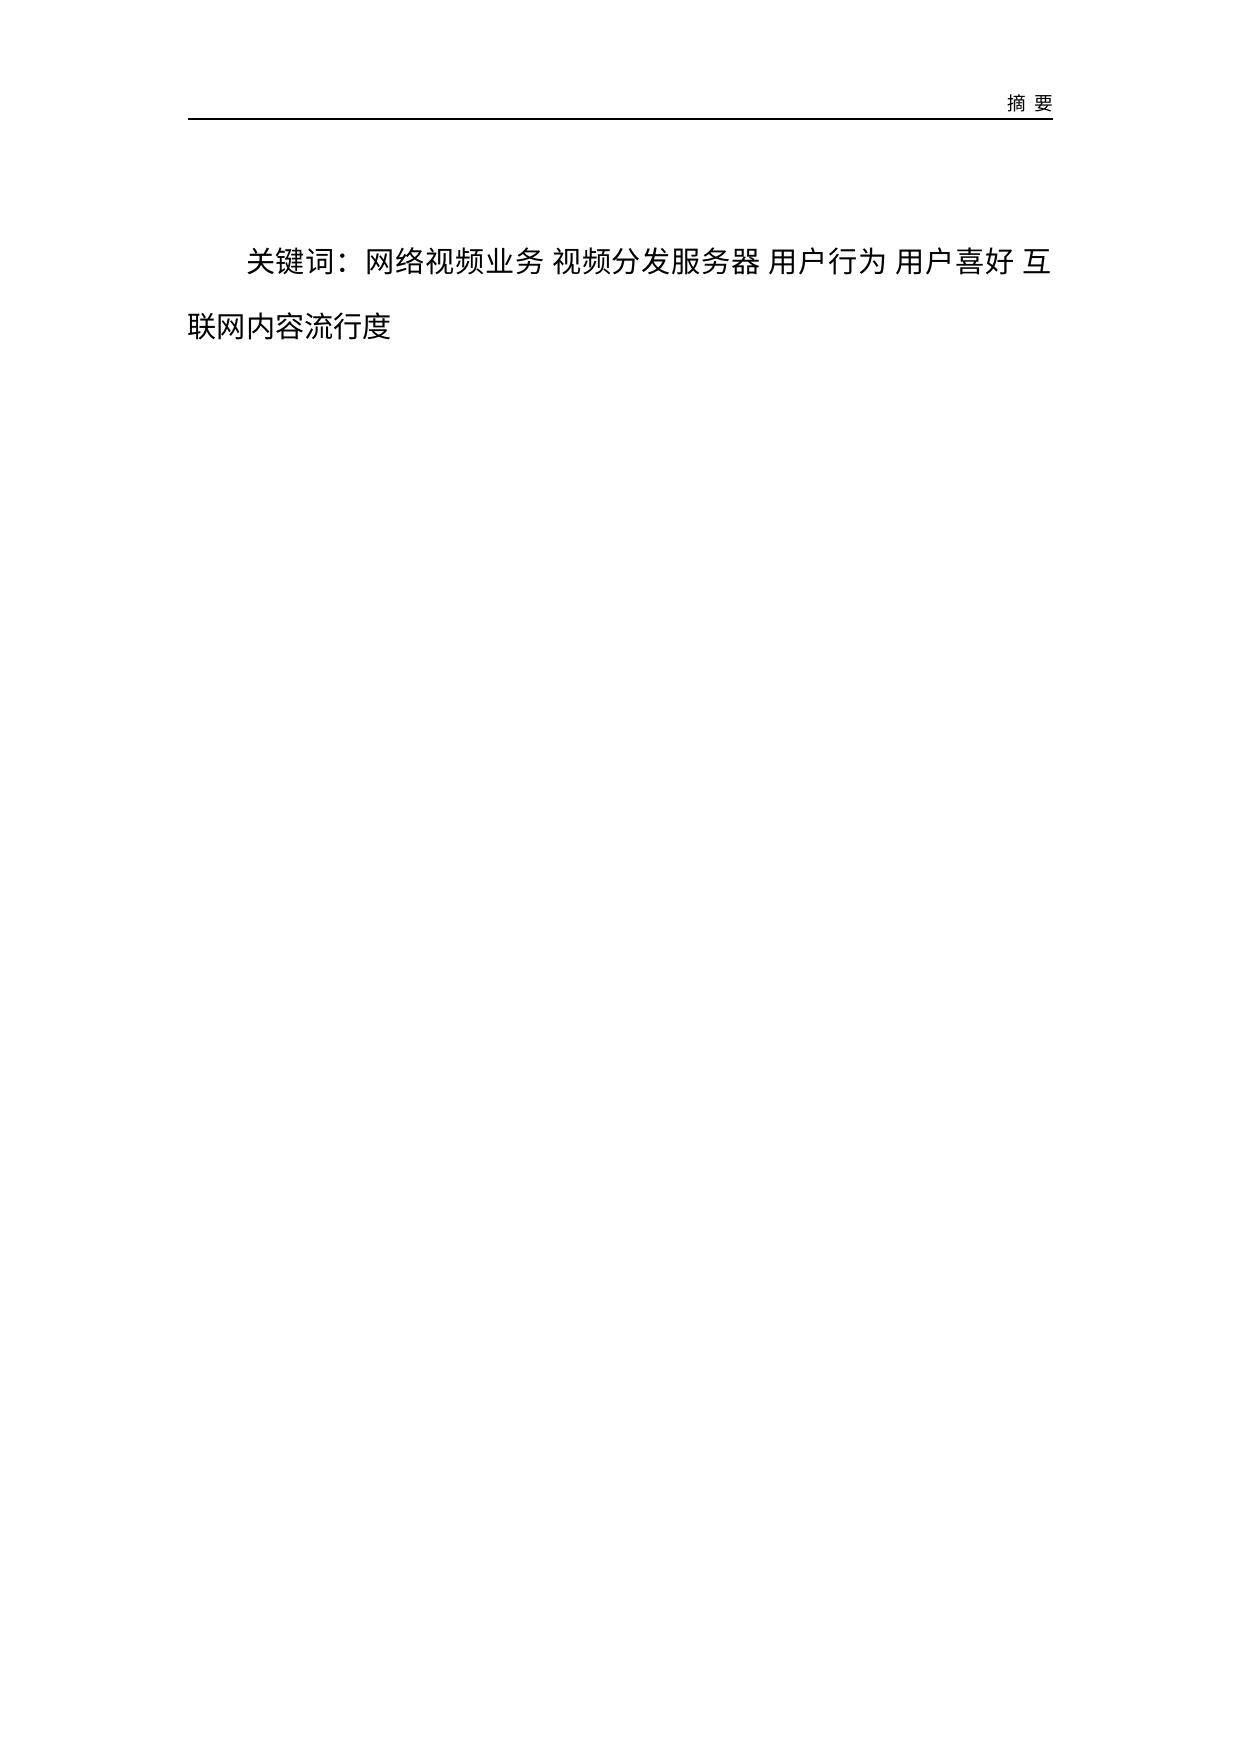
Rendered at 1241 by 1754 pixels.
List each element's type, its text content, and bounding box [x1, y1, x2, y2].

text 关键词：网络视频业务 视频分发服务器 用户行为 用户喜好 互联网内容流行度 [187, 227, 1053, 357]
